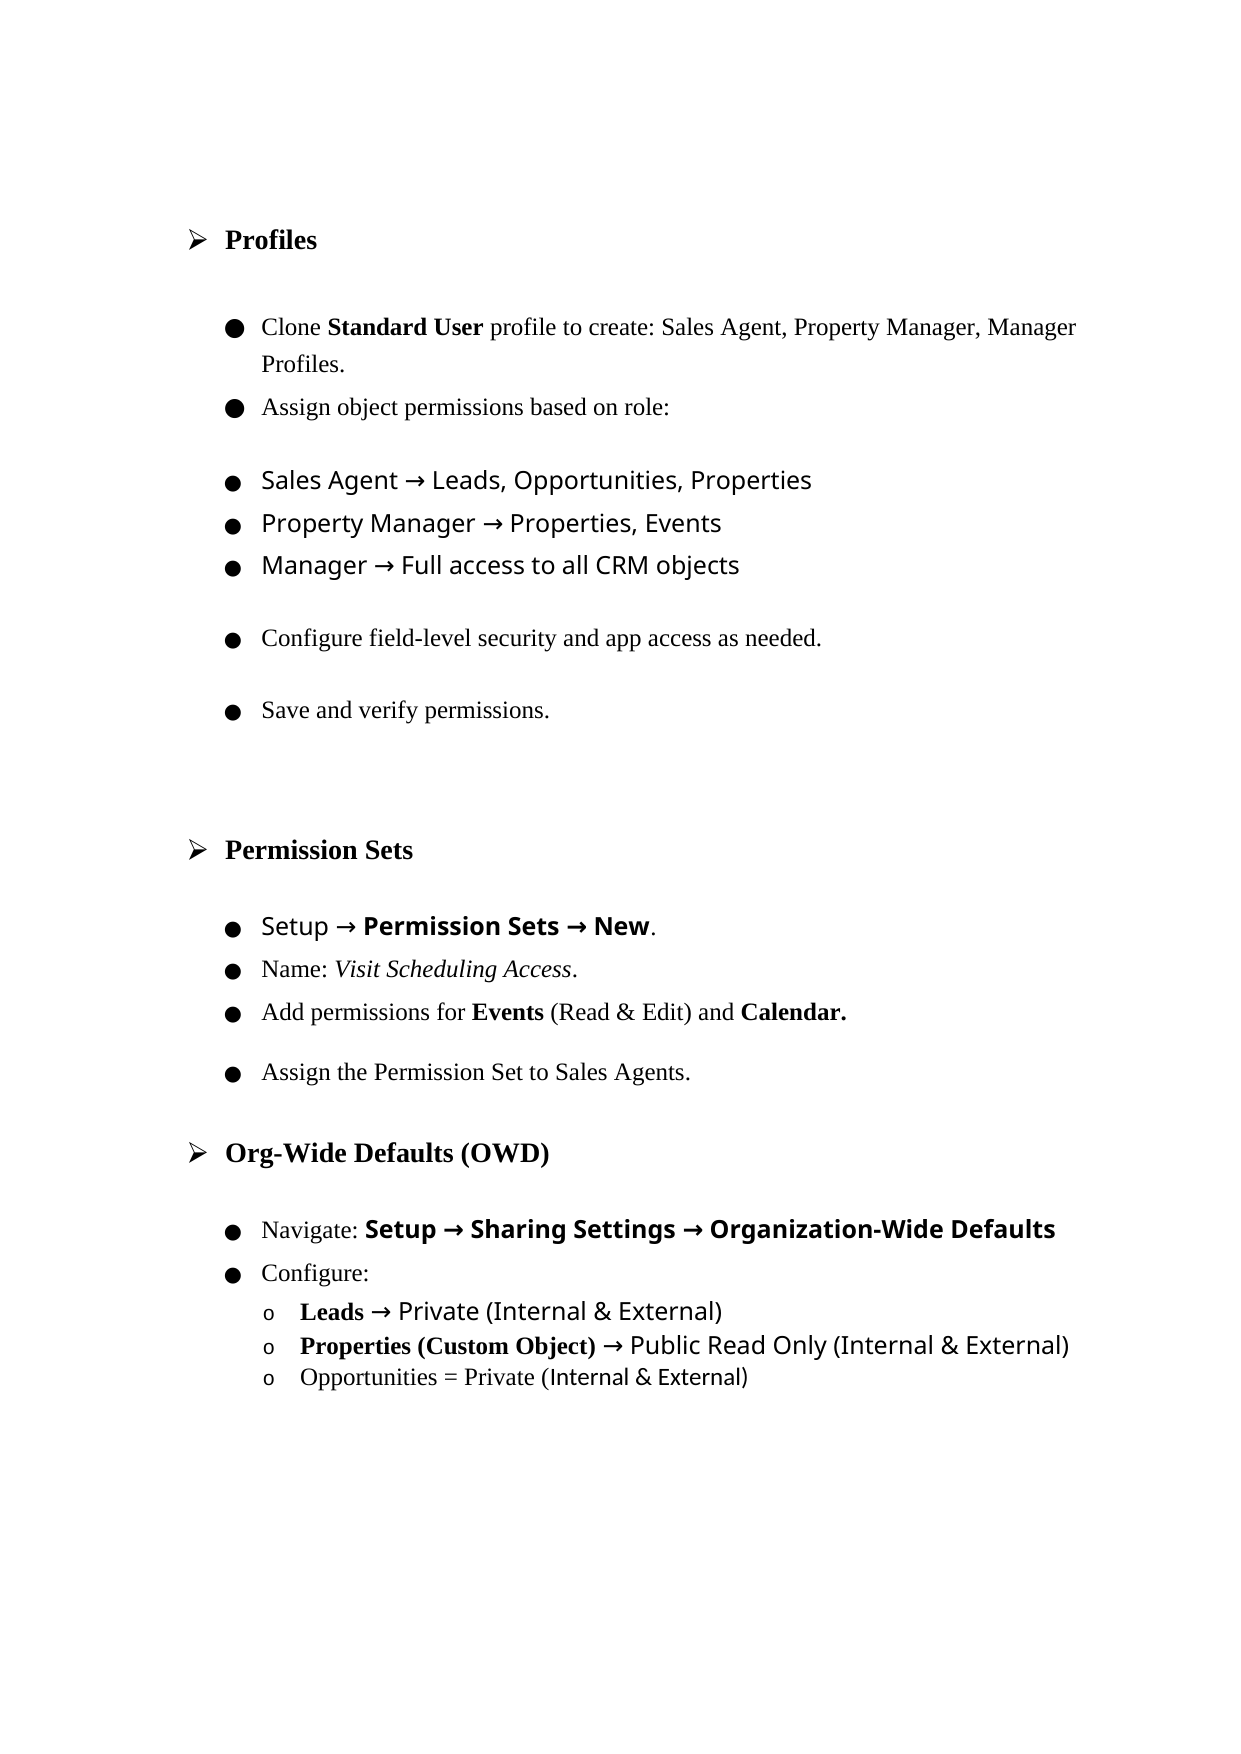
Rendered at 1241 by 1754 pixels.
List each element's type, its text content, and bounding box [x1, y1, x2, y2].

list Add permissions for Events (Read & Edit) and Calendar. [224, 990, 1090, 1032]
list Properties (Custom Object) → Public Read Only (Internal & External) [262, 1327, 1090, 1361]
list Setup → Permission Sets → New. [224, 904, 1090, 947]
list Name: Visit Scheduling Access. [224, 947, 1090, 990]
list Property Manager → Properties, Events [224, 501, 1090, 544]
list Permission Sets [187, 817, 1090, 875]
list Sales Agent → Leads, Opportunities, Properties [224, 458, 1090, 501]
list Save and verify permissions. [224, 688, 1090, 730]
list Org-Wide Defaults (OWD) [187, 1121, 1090, 1179]
list Assign object permissions based on role: [224, 378, 1090, 429]
list Profiles [187, 208, 1090, 266]
list Manager → Full access to all CRM objects [224, 544, 1090, 587]
list Assign the Permission Set to Sales Agents. [224, 1049, 1090, 1092]
list Opportunities = Private (Internal & External) [262, 1361, 1090, 1392]
list Configure field-level security and app access as needed. [224, 616, 1090, 658]
list Leads → Private (Internal & External) [262, 1293, 1090, 1327]
list Clone Standard User profile to create: Sales Agent, Property Manager, Manager Profiles. [224, 298, 1090, 378]
list Navigate: Setup → Sharing Settings → Organization-Wide Defaults [224, 1208, 1090, 1251]
list Configure: [224, 1251, 1090, 1293]
